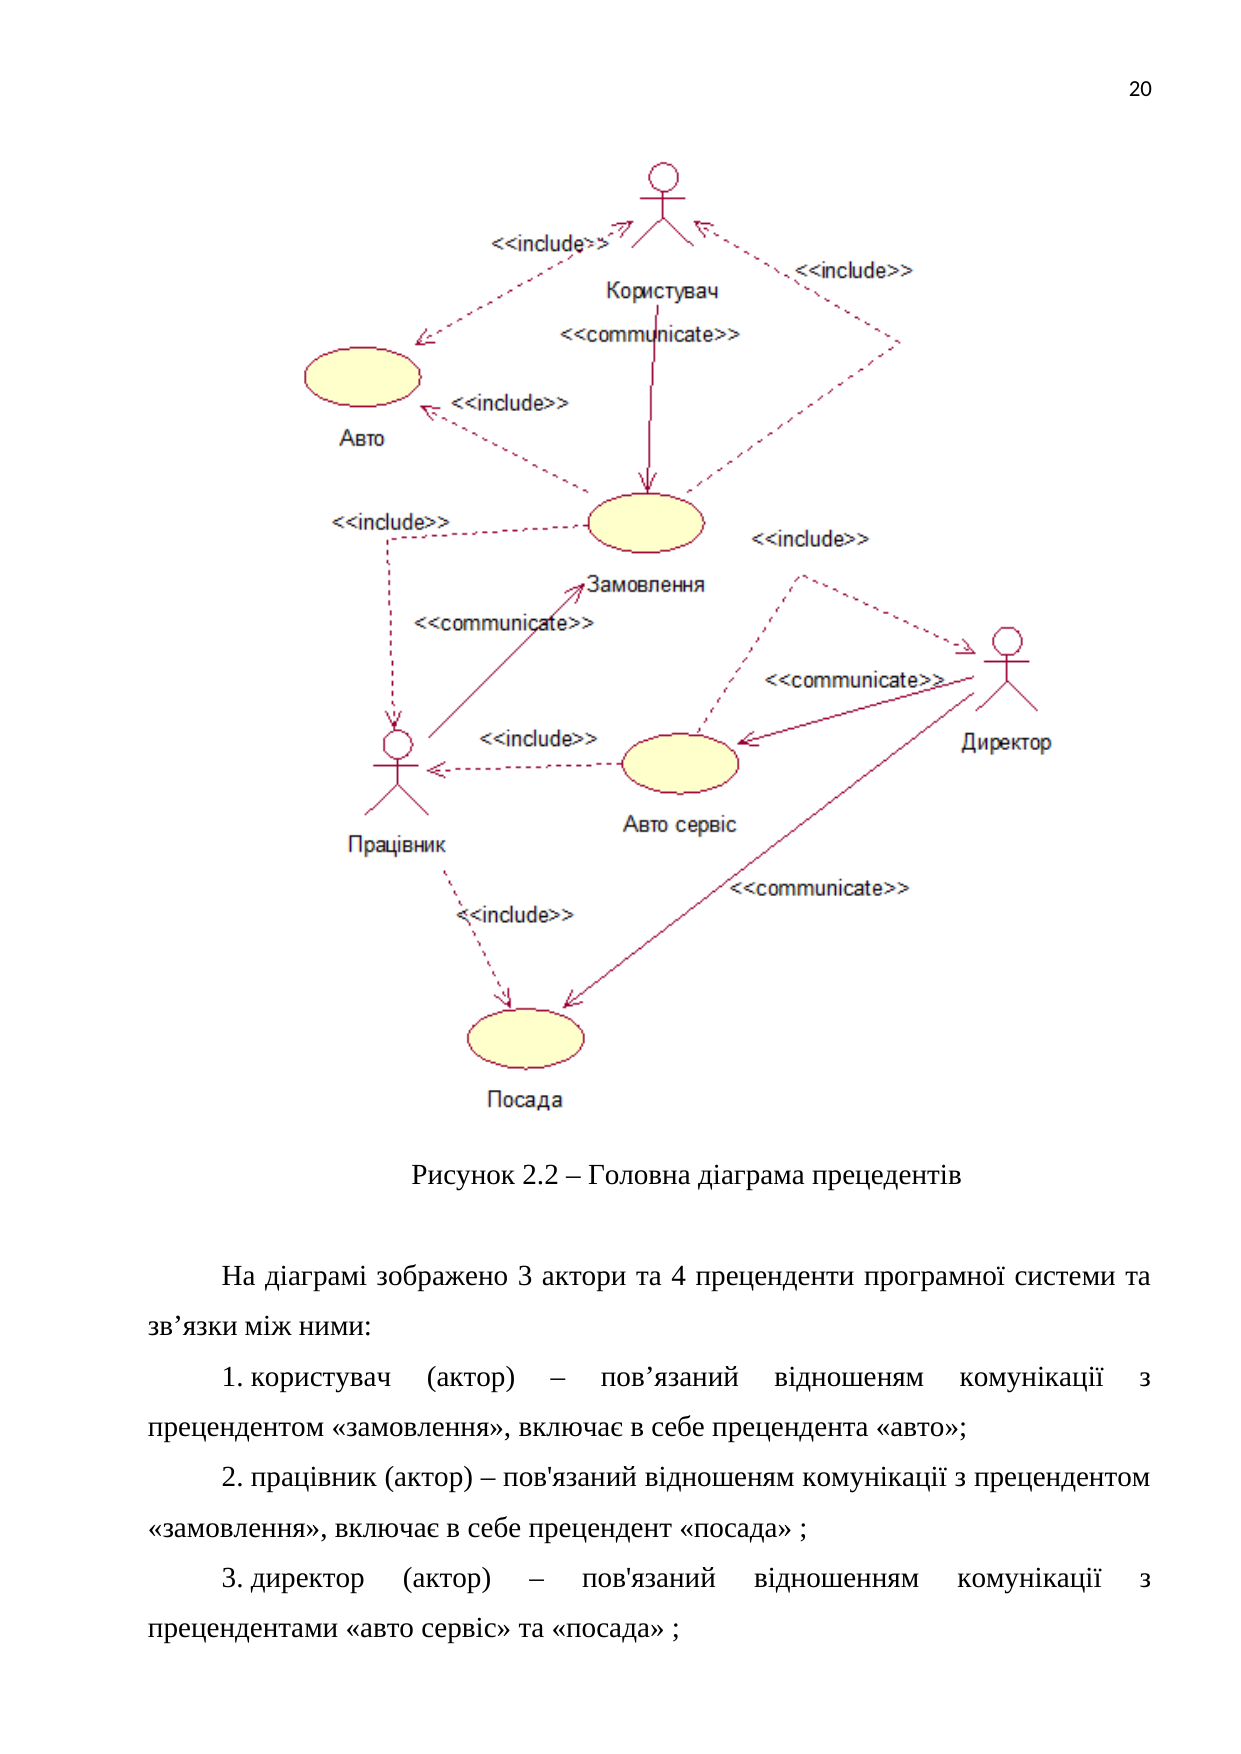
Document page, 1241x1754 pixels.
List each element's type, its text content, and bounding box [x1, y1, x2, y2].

list працівник (актор) – пов'язаний відношеням комунікації з прецендентом «замовлення», включає в себе прецендент «посада» ; [148, 1459, 1152, 1543]
text Рисунок 2.2 – Головна діаграма прецедентів [148, 1157, 1152, 1191]
text На діаграмі зображено 3 актори та 4 преценденти програмної системи та зв’язки між ними: [148, 1258, 1152, 1342]
list користувач (актор) – пов’язаний відношеням комунікації з прецендентом «замовлення», включає в себе прецендента «авто»; [148, 1359, 1152, 1443]
picture [212, 129, 1088, 1141]
list директор (актор) – пов'язаний відношенням комунікації з прецендентами «авто сервіс» та «посада» ; [148, 1560, 1152, 1644]
